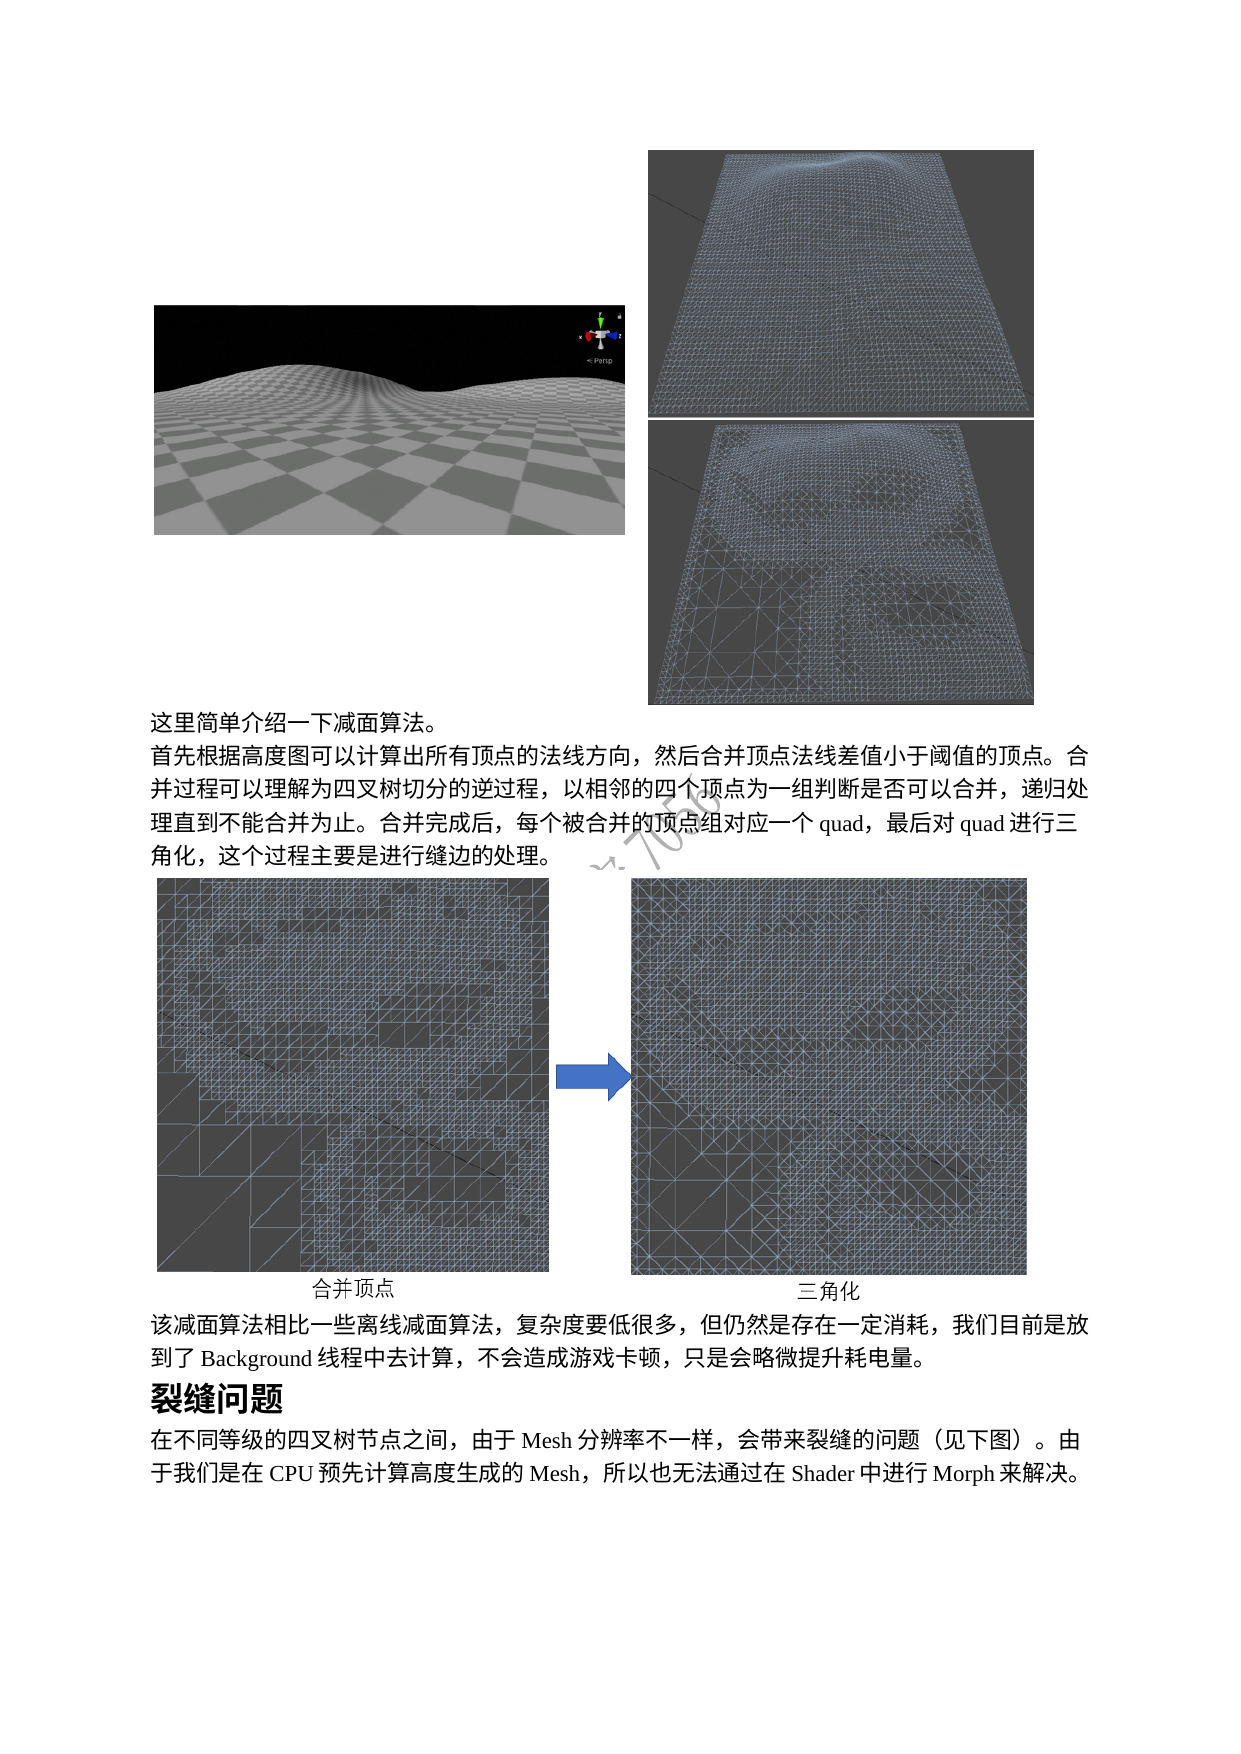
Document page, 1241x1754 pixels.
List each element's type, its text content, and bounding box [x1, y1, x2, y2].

text 在不同等级的四叉树节点之间，由于Mesh分辨率不一样，会带来裂缝的问题（见下图）。由于我们是在CPU预先计算高度生成的Mesh，所以也无法通过在Shader中进行Morph来解决。 [150, 1421, 1090, 1488]
text 该减面算法相比一些离线减面算法，复杂度要低很多，但仍然是存在一定消耗，我们目前是放到了Background线程中去计算，不会造成游戏卡顿，只是会略微提升耗电量。 [150, 1307, 1090, 1373]
picture [150, 870, 1036, 1307]
picture [150, 150, 1036, 705]
text 首先根据高度图可以计算出所有顶点的法线方向，然后合并顶点法线差值小于阈值的顶点。合并过程可以理解为四叉树切分的逆过程，以相邻的四个顶点为一组判断是否可以合并，递归处理直到不能合并为止。合并完成后，每个被合并的顶点组对应一个quad，最后对quad进行三角化，这个过程主要是进行缝边的处理。 [150, 738, 1090, 871]
text 这里简单介绍一下减面算法。 [150, 705, 1090, 738]
